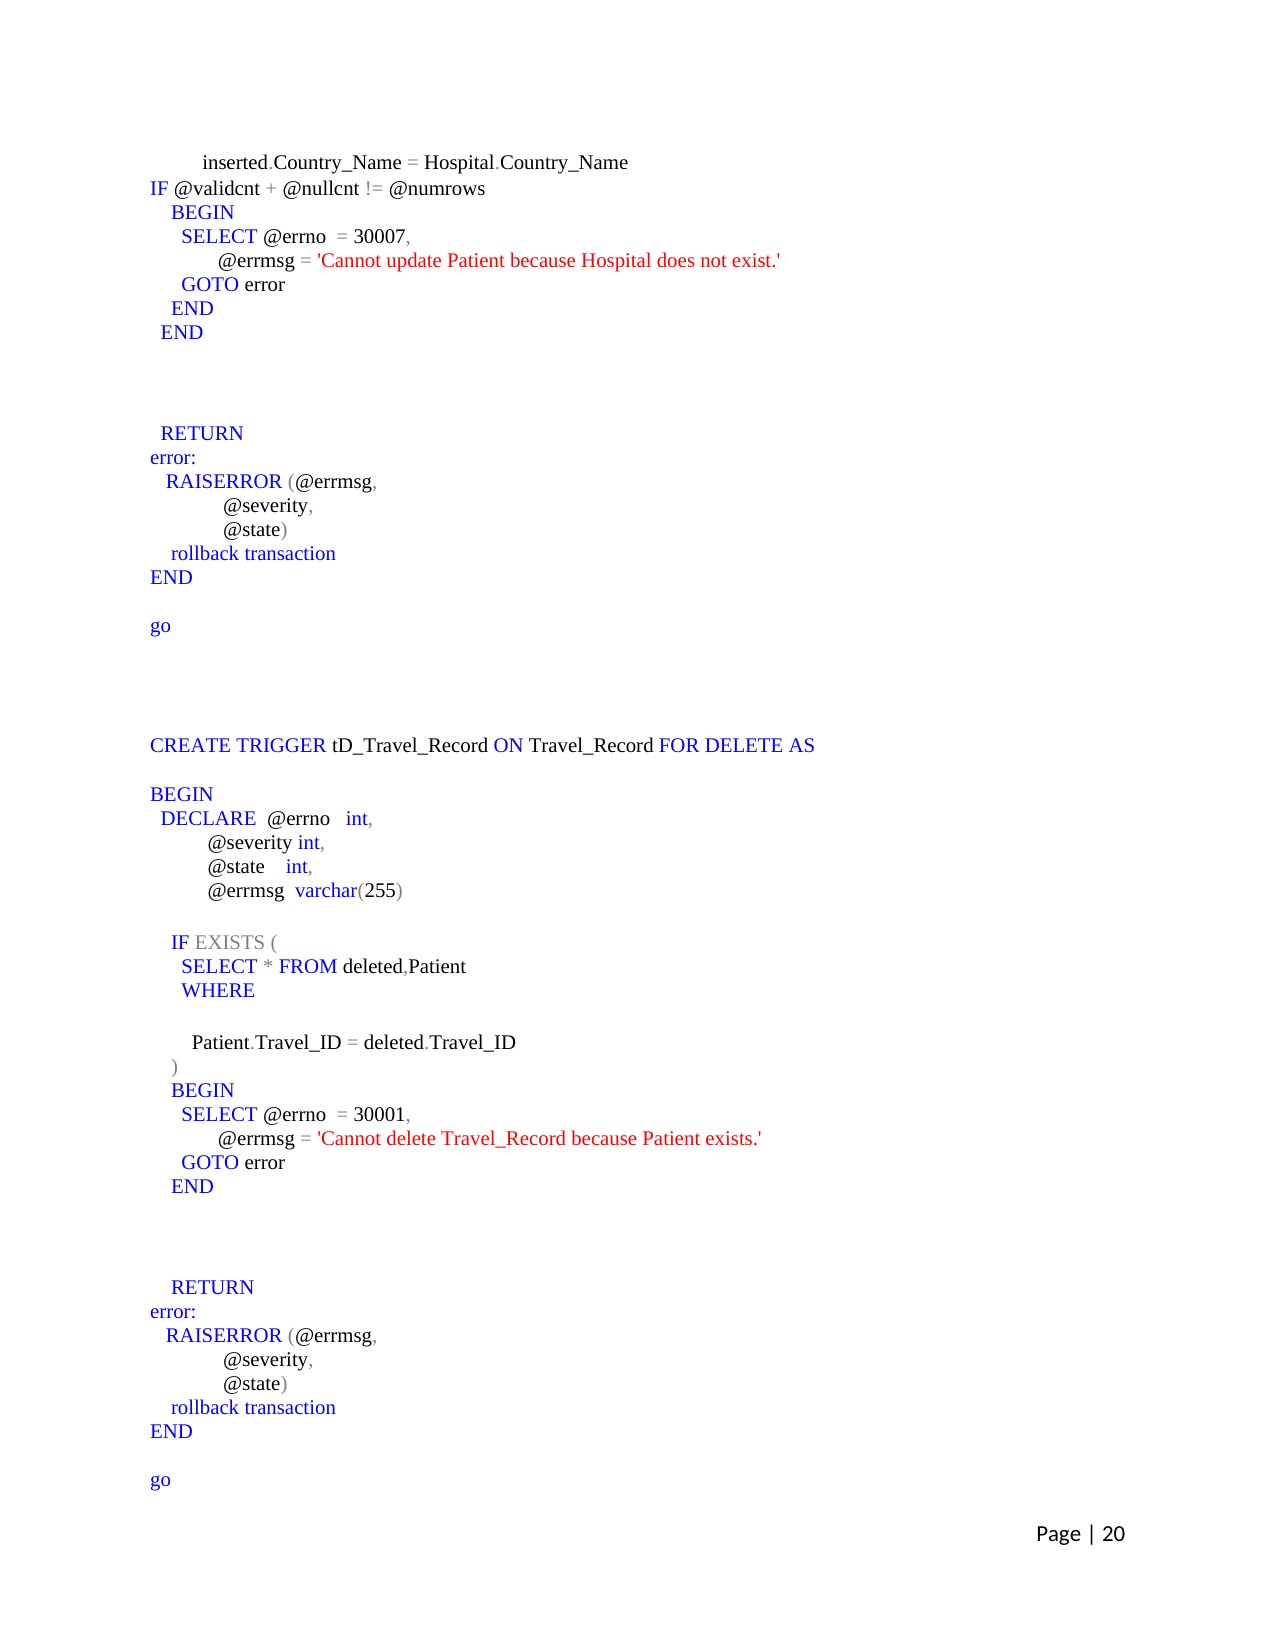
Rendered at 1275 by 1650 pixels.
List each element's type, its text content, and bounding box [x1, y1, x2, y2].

text IF @validcnt + @nullcnt != @numrows [150, 176, 1125, 200]
text END [150, 296, 1125, 320]
text BEGIN [150, 1078, 1125, 1102]
text @errmsg = 'Cannot delete Travel_Record because Patient exists.' [150, 1126, 1125, 1150]
text error: [150, 444, 1125, 469]
text @severity, [150, 493, 1125, 517]
text @severity, [150, 1347, 1125, 1371]
text ) [150, 1054, 1125, 1078]
text SELECT * FROM deleted,Patient [150, 954, 1125, 978]
text BEGIN [150, 200, 1125, 224]
text SELECT @errno = 30001, [150, 1102, 1125, 1126]
text go [150, 1467, 1125, 1491]
text rollback transaction [150, 541, 1125, 565]
text @severity int, [150, 829, 1125, 854]
text Patient.Travel_ID = deleted.Travel_ID [150, 1030, 1125, 1054]
text WHERE [150, 978, 1125, 1002]
text RETURN [150, 421, 1125, 444]
text @state) [150, 1371, 1125, 1395]
text SELECT @errno = 30007, [150, 224, 1125, 248]
text DECLARE @errno int, [150, 806, 1125, 829]
text rollback transaction [150, 1395, 1125, 1419]
text END [150, 1174, 1125, 1198]
text END [150, 1419, 1125, 1443]
text END [150, 565, 1125, 589]
text @errmsg varchar(255) [150, 878, 1125, 902]
text GOTO error [150, 272, 1125, 296]
text inserted.Country_Name = Hospital.Country_Name [150, 150, 1125, 174]
text CREATE TRIGGER tD_Travel_Record ON Travel_Record FOR DELETE AS [150, 733, 1125, 757]
text BEGIN [150, 781, 1125, 806]
text go [150, 613, 1125, 637]
text RAISERROR (@errmsg, [150, 469, 1125, 493]
text @state int, [150, 854, 1125, 878]
text IF EXISTS ( [150, 930, 1125, 954]
text @state) [150, 517, 1125, 541]
text @errmsg = 'Cannot update Patient because Hospital does not exist.' [150, 248, 1125, 272]
text error: [150, 1299, 1125, 1323]
text GOTO error [150, 1150, 1125, 1174]
text RAISERROR (@errmsg, [150, 1323, 1125, 1347]
text RETURN [150, 1274, 1125, 1299]
text END [150, 320, 1125, 344]
